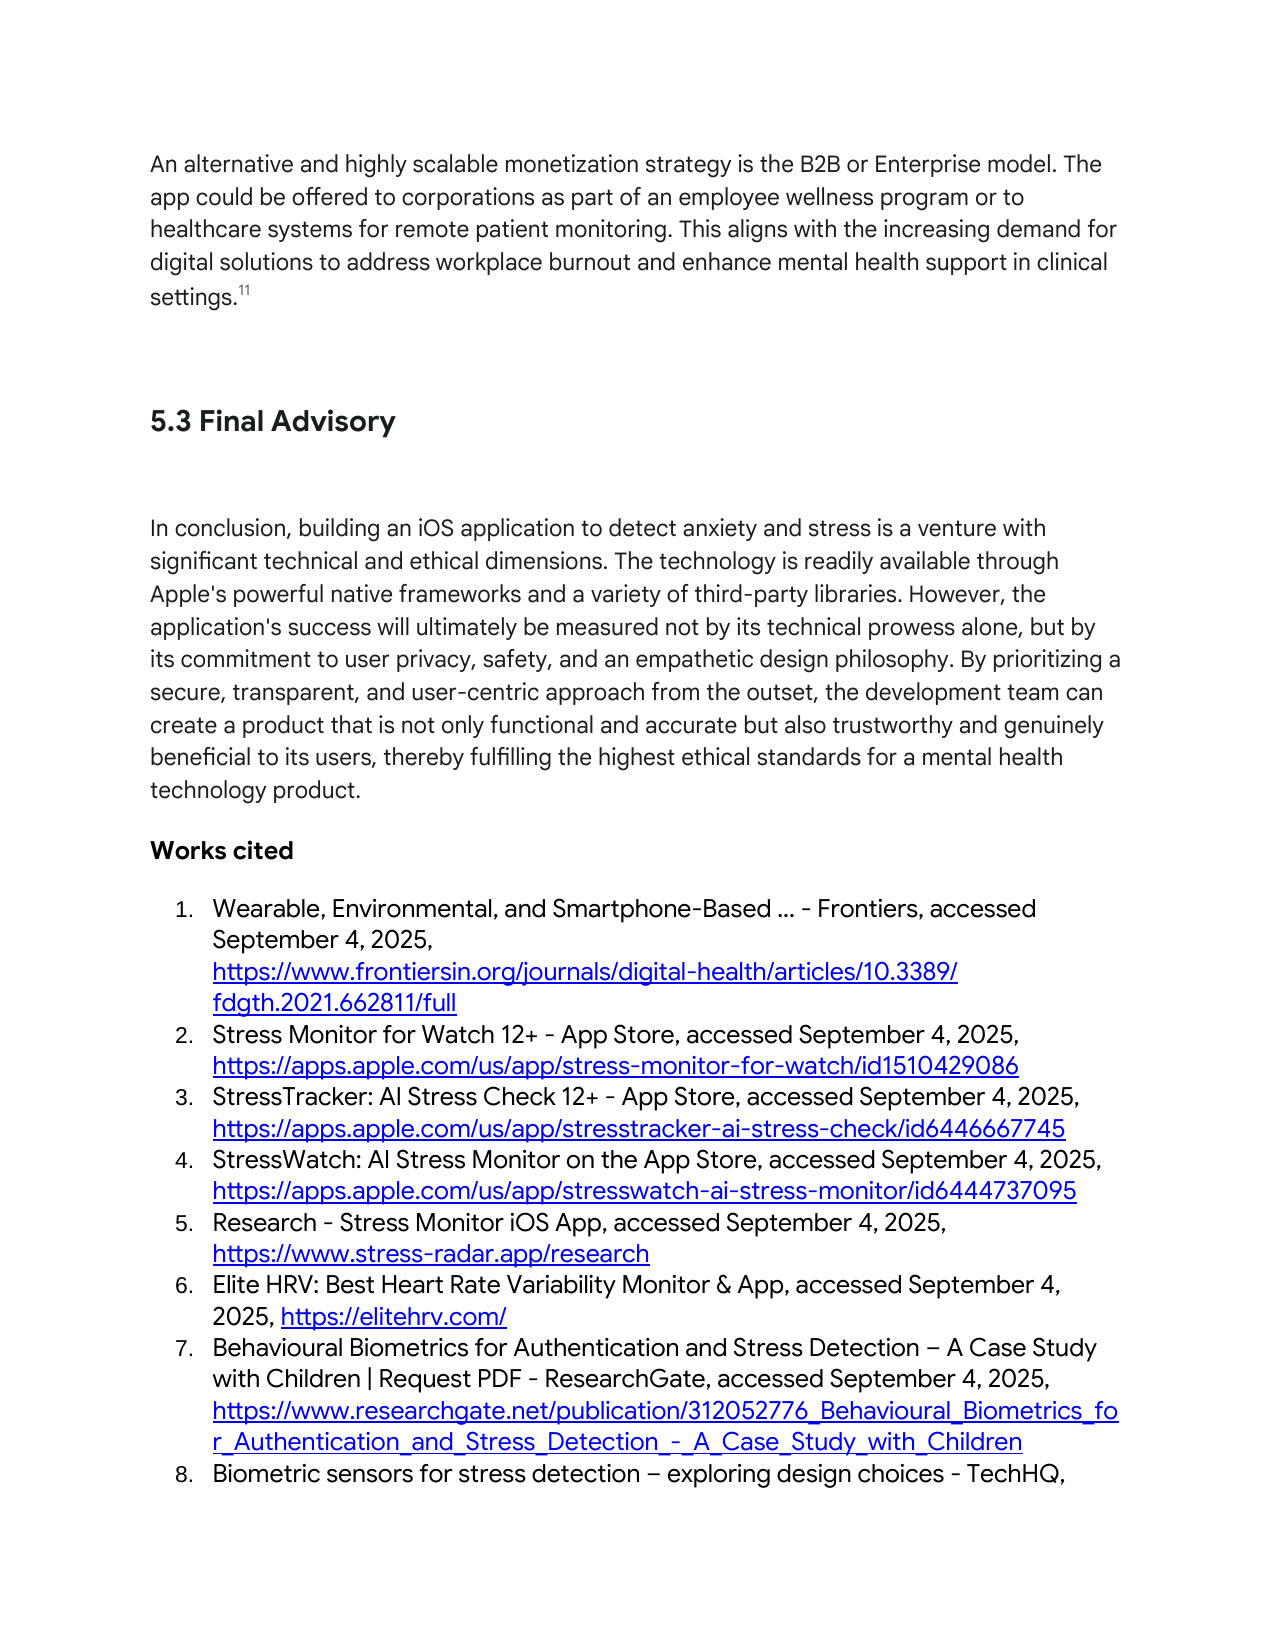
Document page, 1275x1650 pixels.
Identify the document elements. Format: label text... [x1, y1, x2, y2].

list StressWatch: AI Stress Monitor on the App Store, accessed September 4, 2025, https://apps.apple.com/us/app/stresswatch-ai-stress-monitor/id6444737095 [175, 1144, 1125, 1207]
list Wearable, Environmental, and Smartphone-Based ... - Frontiers, accessed September 4, 2025, https://www.frontiersin.org/journals/digital-health/articles/10.3389/fdgth.2021.662811/full [175, 893, 1125, 1019]
text An alternative and highly scalable monetization strategy is the B2B or Enterprise model. The app could be offered to corporations as part of an employee wellness program or to healthcare systems for remote patient monitoring. This aligns with the increasing demand for digital solutions to address workplace burnout and enhance mental health support in clinical settings.11 [150, 150, 1125, 313]
list Elite HRV: Best Heart Rate Variability Monitor & App, accessed September 4, 2025, https://elitehrv.com/ [175, 1270, 1125, 1332]
list Research - Stress Monitor iOS App, accessed September 4, 2025, https://www.stress-radar.app/research [175, 1207, 1125, 1270]
subtitle Works cited [150, 836, 1125, 867]
list StressTracker: AI Stress Check 12+ - App Store, accessed September 4, 2025, https://apps.apple.com/us/app/stresstracker-ai-stress-check/id6446667745 [175, 1082, 1125, 1144]
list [175, 1458, 1125, 1489]
text In conclusion, building an iOS application to detect anxiety and stress is a venture with significant technical and ethical dimensions. The technology is readily available through Apple's powerful native frameworks and a variety of third-party libraries. However, the application's success will ultimately be measured not by its technical prowess alone, but by its commitment to user privacy, safety, and an empathetic design philosophy. By prioritizing a secure, transparent, and user-centric approach from the outset, the development team can create a product that is not only functional and accurate but also trustworthy and genuinely beneficial to its users, thereby fulfilling the highest ethical standards for a mental health technology product. [150, 514, 1125, 805]
subtitle 5.3 Final Advisory [150, 403, 1125, 439]
list Behavioural Biometrics for Authentication and Stress Detection – A Case Study with Children | Request PDF - ResearchGate, accessed September 4, 2025, https://www.researchgate.net/publication/312052776_Behavioural_Biometrics_for_Authentication_and_Stress_Detection_-_A_Case_Study_with_Children [175, 1332, 1125, 1458]
list Stress Monitor for Watch 12+ - App Store, accessed September 4, 2025, https://apps.apple.com/us/app/stress-monitor-for-watch/id1510429086 [175, 1019, 1125, 1082]
